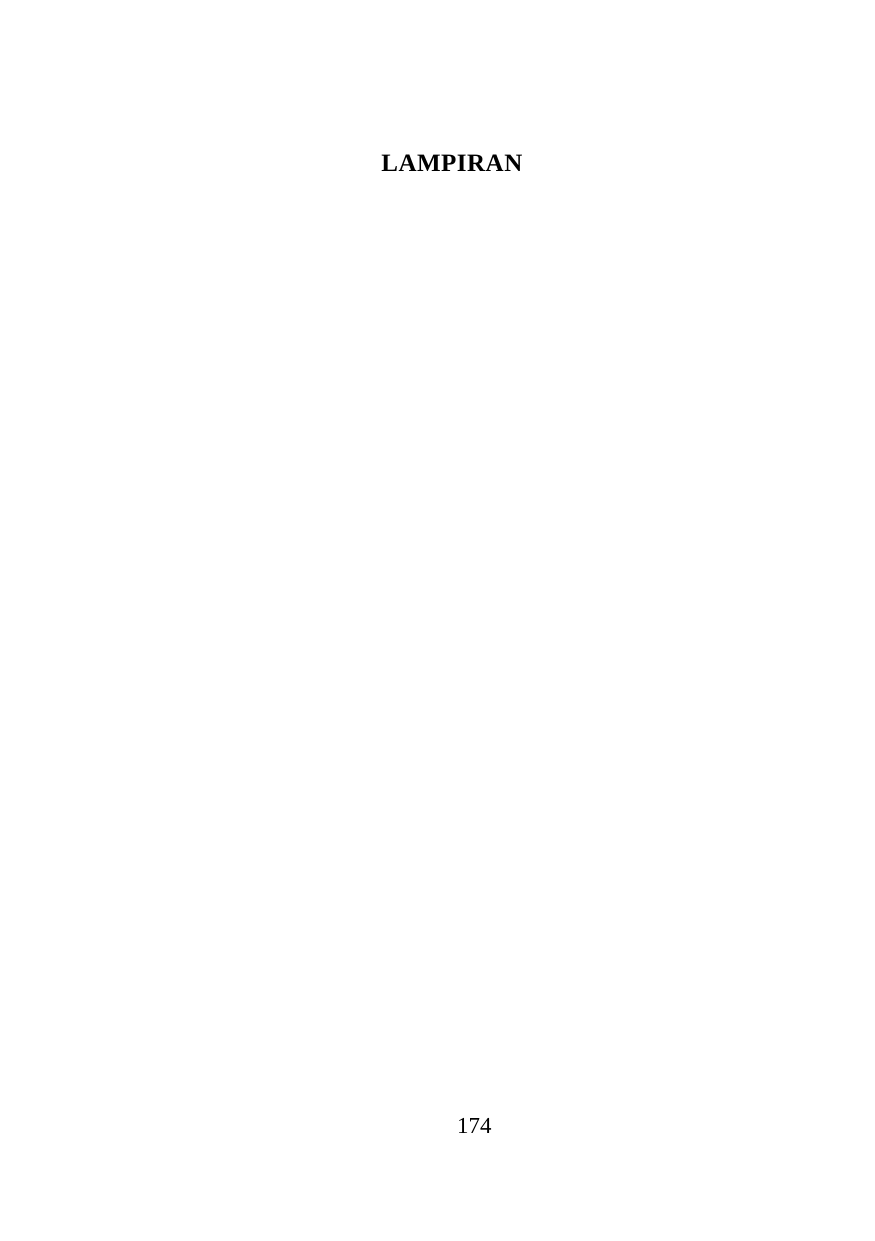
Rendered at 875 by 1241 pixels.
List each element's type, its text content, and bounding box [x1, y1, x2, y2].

subtitle LAMPIRAN [148, 148, 756, 176]
